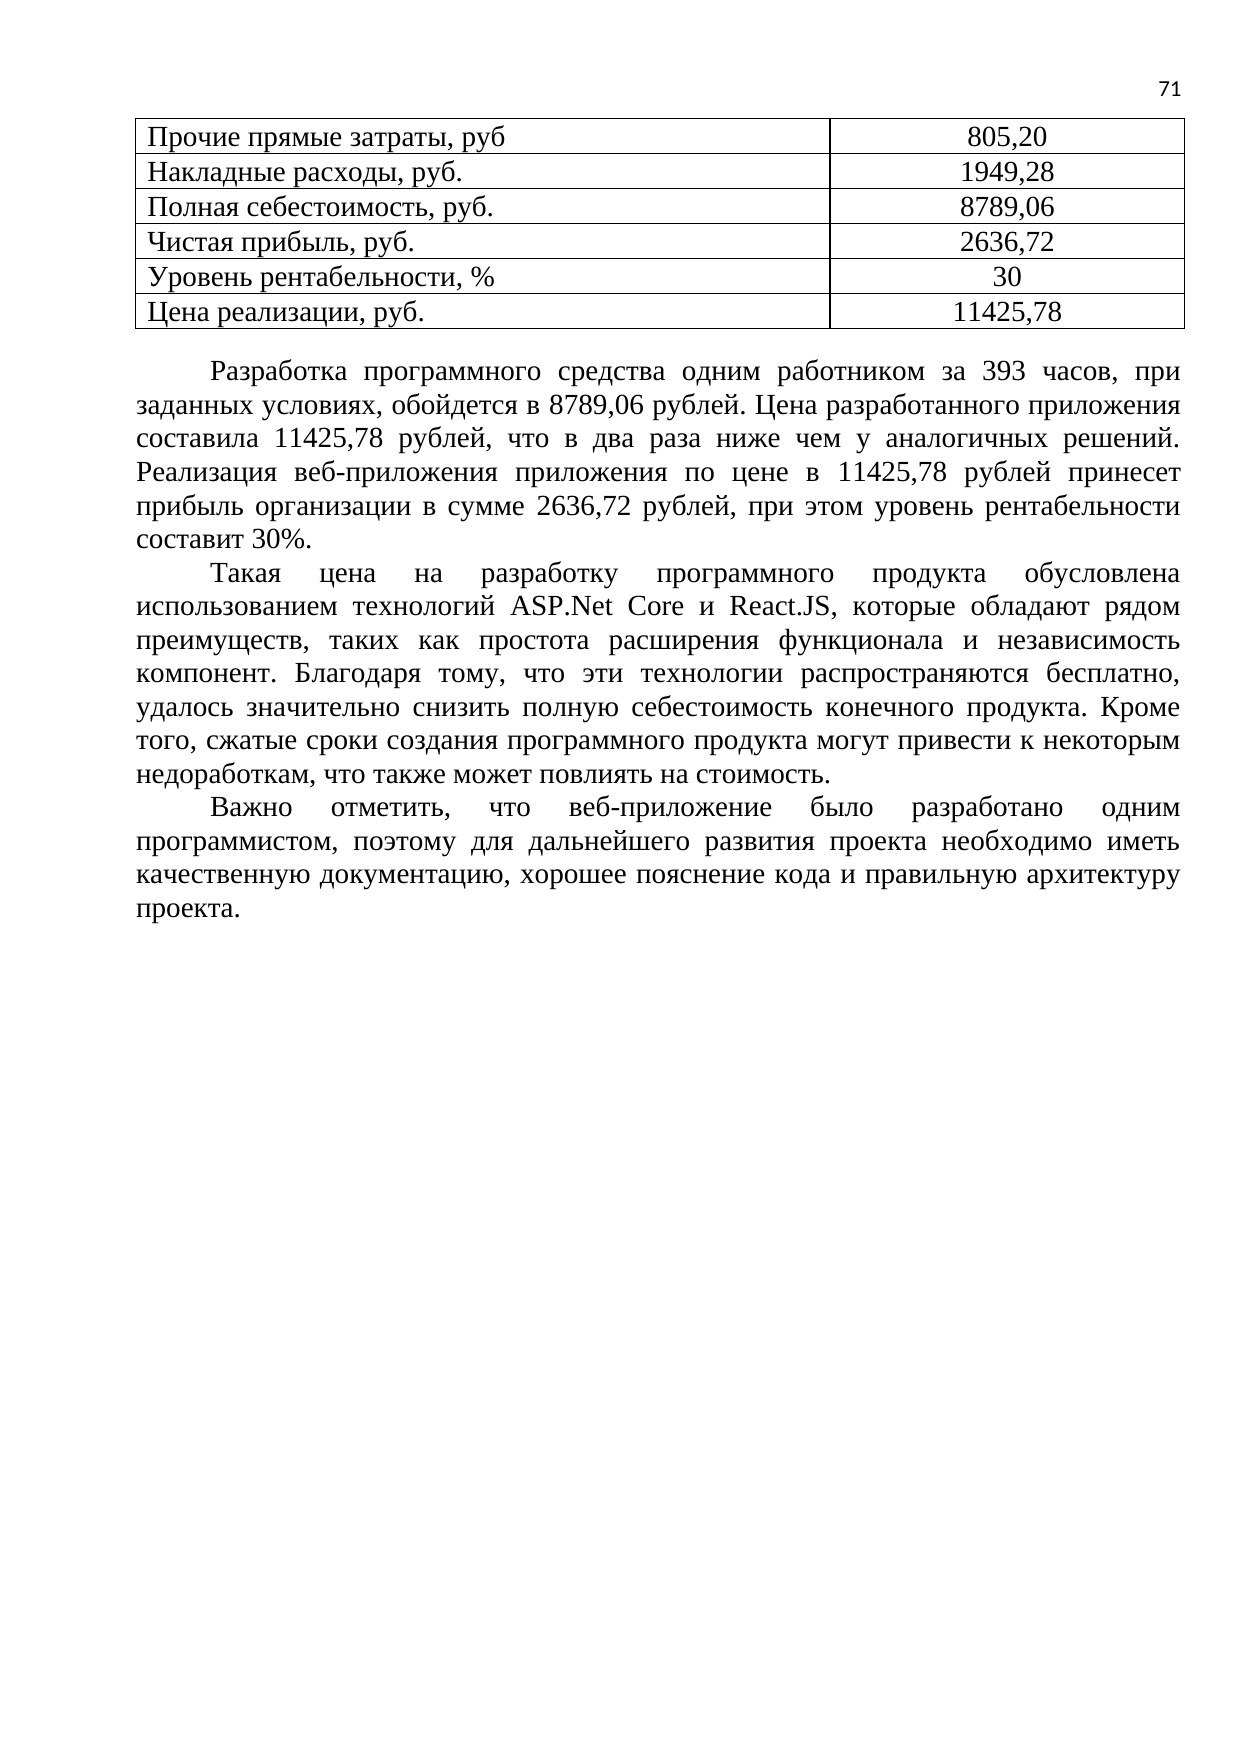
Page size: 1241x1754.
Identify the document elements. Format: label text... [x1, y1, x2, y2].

text Важно отметить, что веб-приложение было разработано одним программистом, поэтому для дальнейшего развития проекта необходимо иметь качественную документацию, хорошее пояснение кода и правильную архитектуру проекта. [136, 789, 1181, 924]
text Разработка программного средства одним работником за 393 часов, при заданных условиях, обойдется в 8789,06 рублей. Цена разработанного приложения составила 11425,78 рублей, что в два раза ниже чем у аналогичных решений. Реализация веб-приложения приложения по цене в 11425,78 рублей принесет прибыль организации в сумме 2636,72 рублей, при этом уровень рентабельности составит 30%. [136, 353, 1181, 555]
table_cell 805,20 [831, 119, 1184, 153]
table_cell Накладные расходы, руб. [136, 154, 829, 188]
table_cell Прочие прямые затраты, руб [136, 119, 829, 153]
table_cell 2636,72 [831, 224, 1184, 258]
table_cell 30 [831, 259, 1184, 293]
text Такая цена на разработку программного продукта обусловлена использованием технологий ASP.Net Core и React.JS, которые обладают рядом преимуществ, таких как простота расширения функционала и независимость компонент. Благодаря тому, что эти технологии распространяются бесплатно, удалось значительно снизить полную себестоимость конечного продукта. Кроме того, сжатые сроки создания программного продукта могут привести к некоторым недоработкам, что также может повлиять на стоимость. [136, 555, 1181, 789]
table_cell 11425,78 [831, 294, 1184, 327]
table_cell Уровень рентабельности, % [136, 259, 829, 293]
table_cell Чистая прибыль, руб. [136, 224, 829, 258]
table_cell 8789,06 [831, 189, 1184, 223]
table_cell 1949,28 [831, 154, 1184, 188]
table_cell Цена реализации, руб. [136, 294, 829, 327]
table_cell Полная себестоимость, руб. [136, 189, 829, 223]
